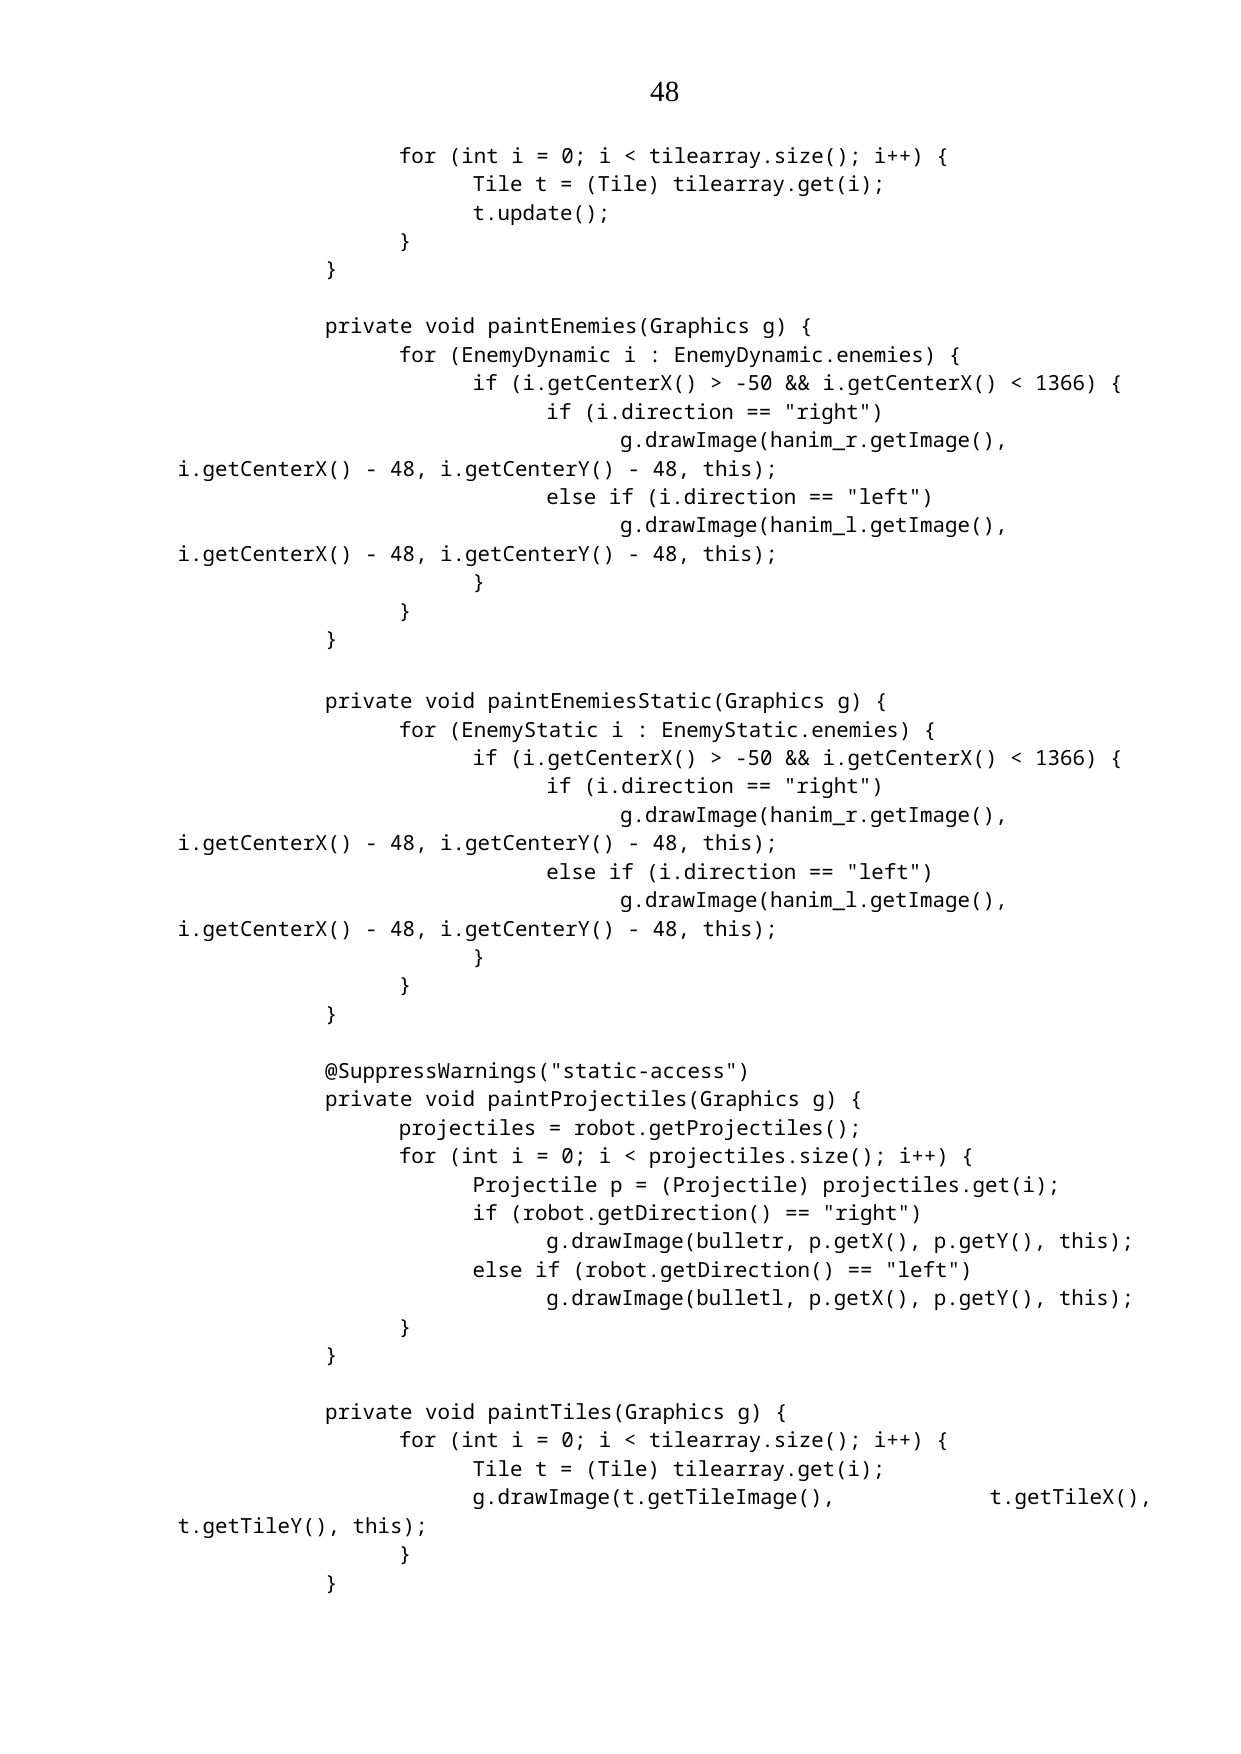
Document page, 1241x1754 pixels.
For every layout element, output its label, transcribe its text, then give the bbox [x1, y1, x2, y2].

text if (i.getCenterX() > -50 && i.getCenterX() < 1366) { [177, 743, 1152, 772]
text } [177, 1568, 1152, 1596]
text if (i.direction == "right") [177, 772, 1152, 800]
text if (robot.getDirection() == "right") [177, 1198, 1152, 1227]
text } [177, 254, 1152, 283]
text for (EnemyStatic i : EnemyStatic.enemies) { [177, 715, 1152, 743]
text Tile t = (Tile) tilearray.get(i); [177, 169, 1152, 198]
text g.drawImage(hanim_r.getImage(), i.getCenterX() - 48, i.getCenterY() - 48, this); [177, 800, 1152, 857]
text } [177, 624, 1152, 653]
text t.update(); [177, 198, 1152, 226]
text if (i.getCenterX() > -50 && i.getCenterX() < 1366) { [177, 368, 1152, 397]
text } [177, 226, 1152, 254]
text else if (i.direction == "left") [177, 482, 1152, 511]
text } [177, 1539, 1152, 1568]
text } [177, 567, 1152, 596]
text for (EnemyDynamic i : EnemyDynamic.enemies) { [177, 340, 1152, 368]
text for (int i = 0; i < tilearray.size(); i++) { [177, 1426, 1152, 1454]
text g.drawImage(hanim_r.getImage(), i.getCenterX() - 48, i.getCenterY() - 48, this); [177, 425, 1152, 482]
text } [177, 971, 1152, 999]
text else if (robot.getDirection() == "left") [177, 1255, 1152, 1283]
text else if (i.direction == "left") [177, 857, 1152, 885]
text g.drawImage(bulletl, p.getX(), p.getY(), this); [177, 1283, 1152, 1312]
text for (int i = 0; i < projectiles.size(); i++) { [177, 1141, 1152, 1170]
text private void paintEnemies(Graphics g) { [177, 311, 1152, 340]
text } [177, 1312, 1152, 1340]
text g.drawImage(hanim_l.getImage(), i.getCenterX() - 48, i.getCenterY() - 48, this); [177, 885, 1152, 942]
text projectiles = robot.getProjectiles(); [177, 1113, 1152, 1141]
text } [177, 596, 1152, 624]
text @SuppressWarnings("static-access") [177, 1056, 1152, 1084]
text } [177, 1340, 1152, 1369]
text } [177, 942, 1152, 971]
text if (i.direction == "right") [177, 397, 1152, 425]
text Projectile p = (Projectile) projectiles.get(i); [177, 1170, 1152, 1198]
text Tile t = (Tile) tilearray.get(i); [177, 1454, 1152, 1482]
text g.drawImage(hanim_l.getImage(), i.getCenterX() - 48, i.getCenterY() - 48, this); [177, 511, 1152, 567]
text g.drawImage(bulletr, p.getX(), p.getY(), this); [177, 1227, 1152, 1255]
text private void paintProjectiles(Graphics g) { [177, 1084, 1152, 1113]
text for (int i = 0; i < tilearray.size(); i++) { [177, 141, 1152, 169]
text private void paintTiles(Graphics g) { [177, 1397, 1152, 1426]
text g.drawImage(t.getTileImage(), t.getTileX(), t.getTileY(), this); [177, 1482, 1152, 1539]
text private void paintEnemiesStatic(Graphics g) { [177, 686, 1152, 715]
text } [177, 999, 1152, 1027]
